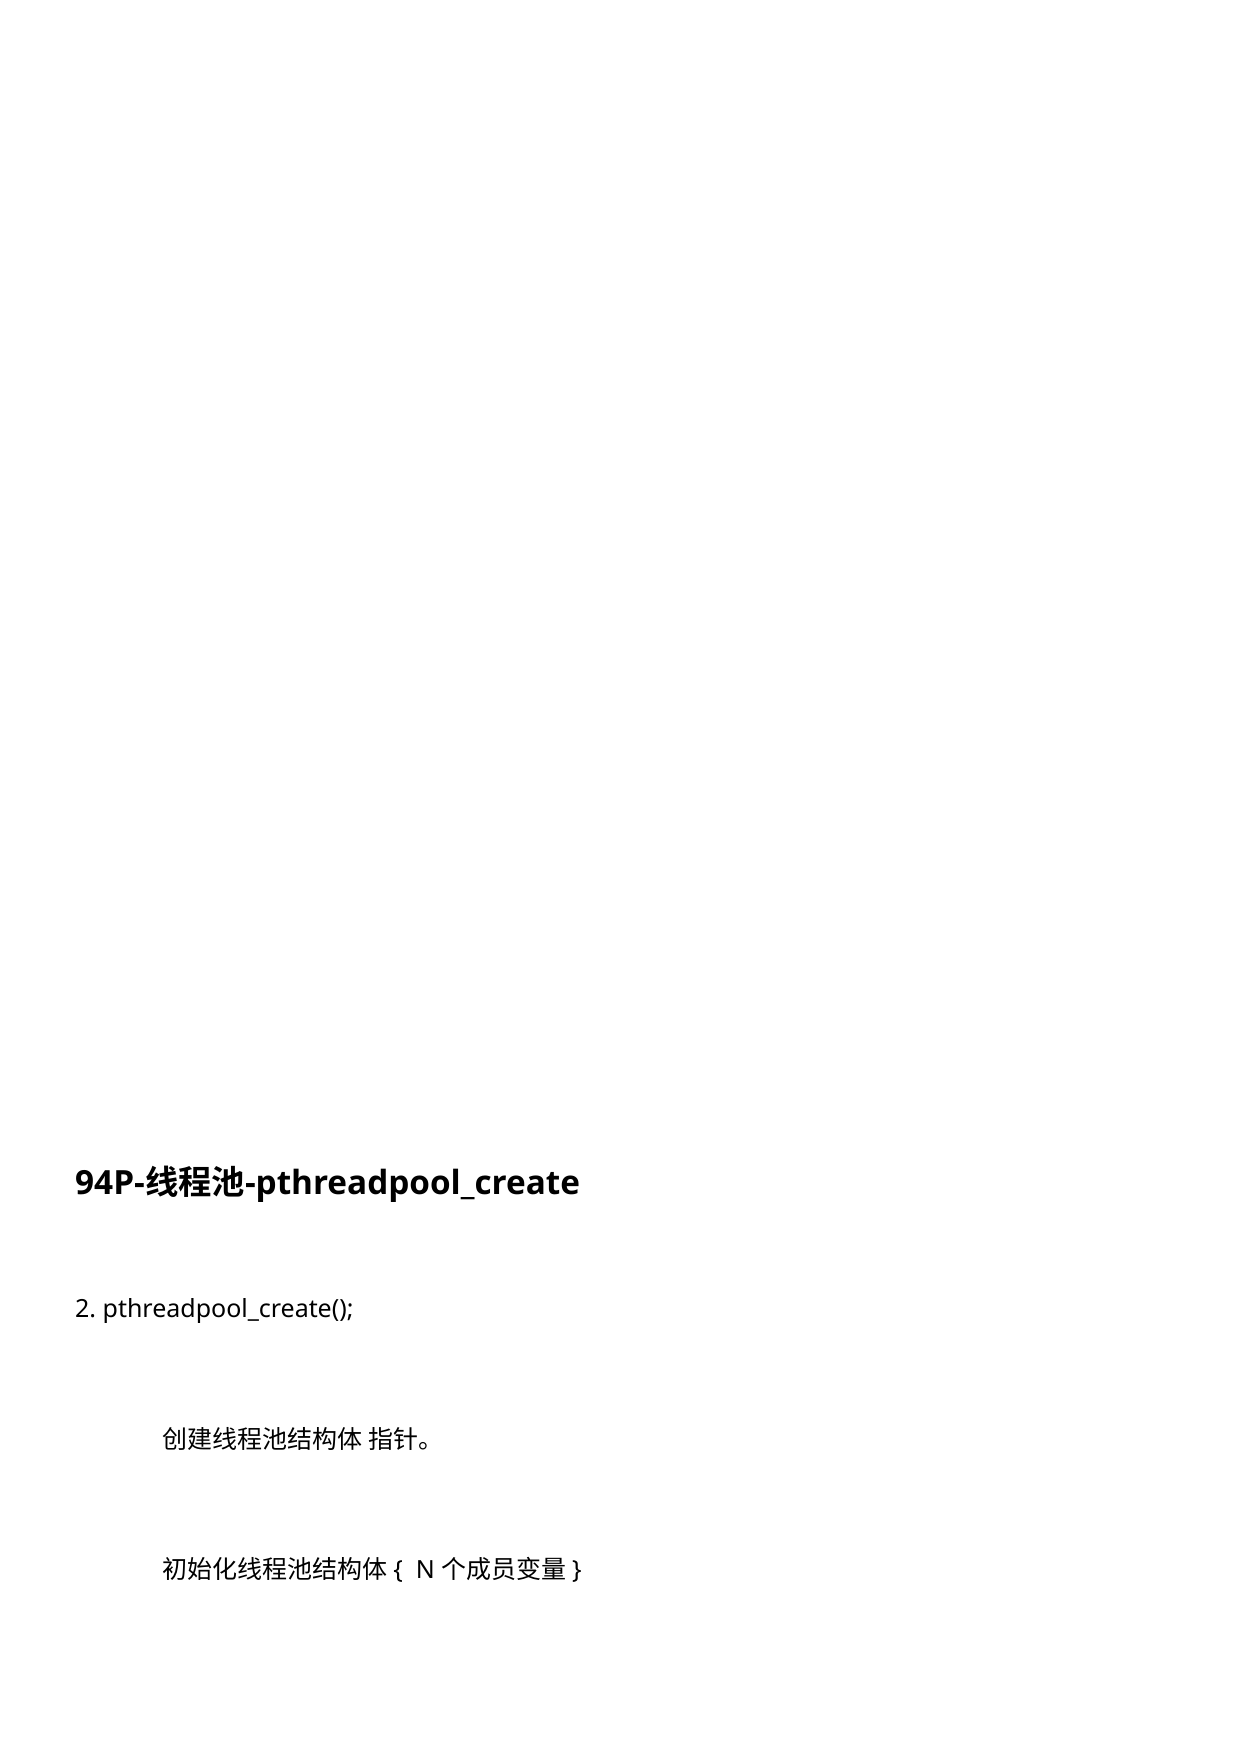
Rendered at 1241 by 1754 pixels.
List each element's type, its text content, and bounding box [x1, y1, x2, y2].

text 2. pthreadpool_create(); [75, 1275, 1165, 1340]
text 创建线程池结构体 指针。 [75, 1405, 1165, 1470]
subtitle 94P-线程池-pthreadpool_create [75, 1148, 1165, 1213]
text 初始化线程池结构体 { N 个成员变量 } [75, 1535, 1165, 1600]
